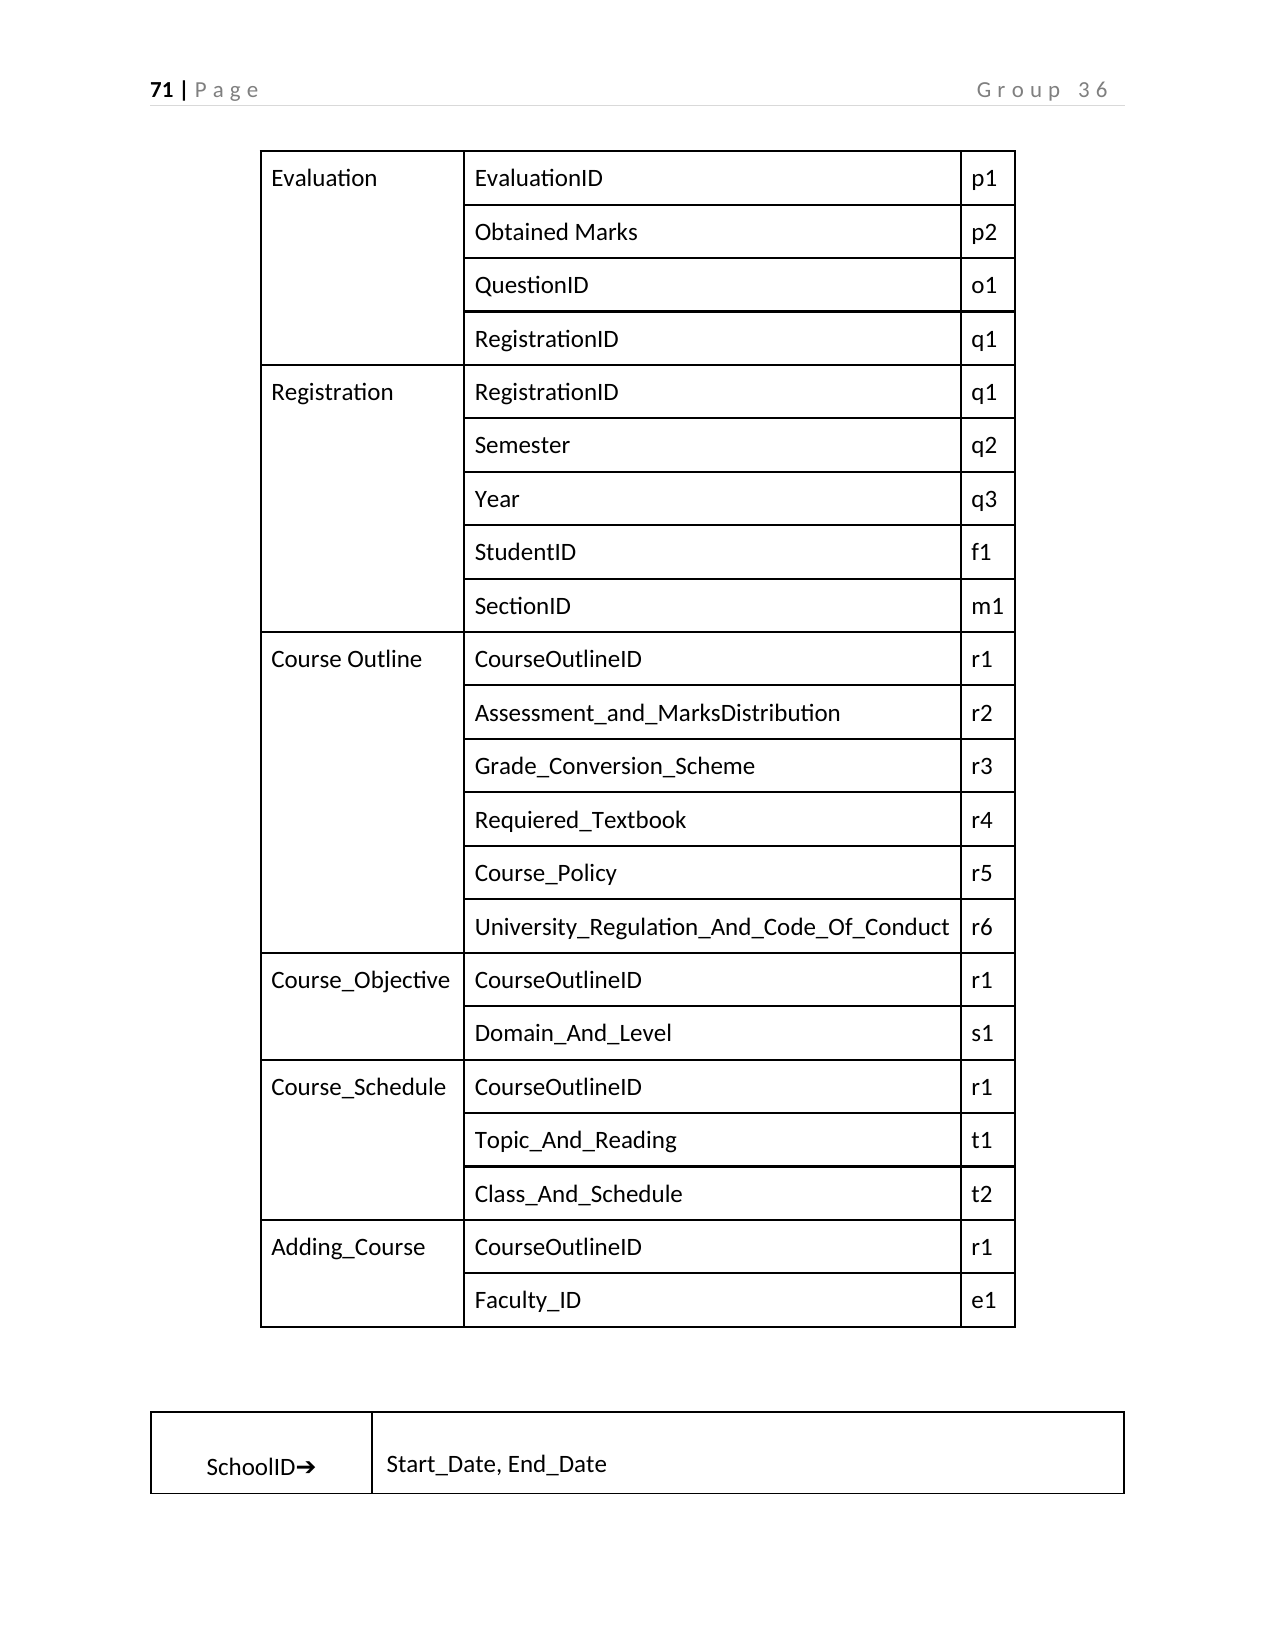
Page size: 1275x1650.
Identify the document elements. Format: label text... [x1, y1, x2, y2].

table_cell Class_And_Schedule [465, 1168, 960, 1219]
table_cell t1 [962, 1114, 1014, 1165]
table_header Start_Date, End_Date [373, 1413, 1123, 1493]
table_cell r2 [962, 686, 1014, 738]
table_cell o1 [962, 259, 1014, 310]
table_cell f1 [962, 526, 1014, 577]
table_cell Faculty_ID [465, 1274, 960, 1326]
table_cell CourseOutlineID [465, 633, 960, 684]
table_cell Topic_And_Reading [465, 1114, 960, 1165]
table_cell e1 [962, 1274, 1014, 1326]
table_cell r1 [962, 1061, 1014, 1112]
table_cell Domain_And_Level [465, 1007, 960, 1058]
table_cell Requiered_Textbook [465, 793, 960, 845]
table_cell EvaluationID [465, 152, 960, 203]
table_cell StudentID [465, 526, 960, 577]
table_cell r4 [962, 793, 1014, 845]
table_cell Evaluation [262, 152, 463, 364]
table_cell r3 [962, 740, 1014, 791]
table_cell Adding_Course [262, 1221, 463, 1326]
table_cell QuestionID [465, 259, 960, 310]
table_cell Grade_Conversion_Scheme [465, 740, 960, 791]
table_cell r5 [962, 847, 1014, 898]
table_cell r1 [962, 1221, 1014, 1272]
table_cell r6 [962, 900, 1014, 952]
table_cell Course_Schedule [262, 1061, 463, 1219]
table_cell Course_Policy [465, 847, 960, 898]
table_cell Semester [465, 419, 960, 471]
table_cell CourseOutlineID [465, 1061, 960, 1112]
table_cell p1 [962, 152, 1014, 203]
table_cell Registration [262, 366, 463, 631]
table_cell Assessment_and_MarksDistribution [465, 686, 960, 738]
table_cell University_Regulation_And_Code_Of_Conduct [465, 900, 960, 952]
table_cell Course_Objective [262, 954, 463, 1058]
table_cell q1 [962, 313, 1014, 364]
table_cell Course Outline [262, 633, 463, 952]
table_cell SectionID [465, 580, 960, 631]
table_cell m1 [962, 580, 1014, 631]
table_cell CourseOutlineID [465, 954, 960, 1005]
table_header SchoolID➔ [152, 1413, 371, 1493]
table_cell q2 [962, 419, 1014, 471]
table_cell t2 [962, 1168, 1014, 1219]
table_cell r1 [962, 633, 1014, 684]
table_cell s1 [962, 1007, 1014, 1058]
table_cell RegistrationID [465, 313, 960, 364]
table_cell r1 [962, 954, 1014, 1005]
table_cell q1 [962, 366, 1014, 417]
table_cell Obtained Marks [465, 206, 960, 257]
table_cell p2 [962, 206, 1014, 257]
table_cell CourseOutlineID [465, 1221, 960, 1272]
table_cell RegistrationID [465, 366, 960, 417]
table_cell Year [465, 473, 960, 524]
table_cell q3 [962, 473, 1014, 524]
